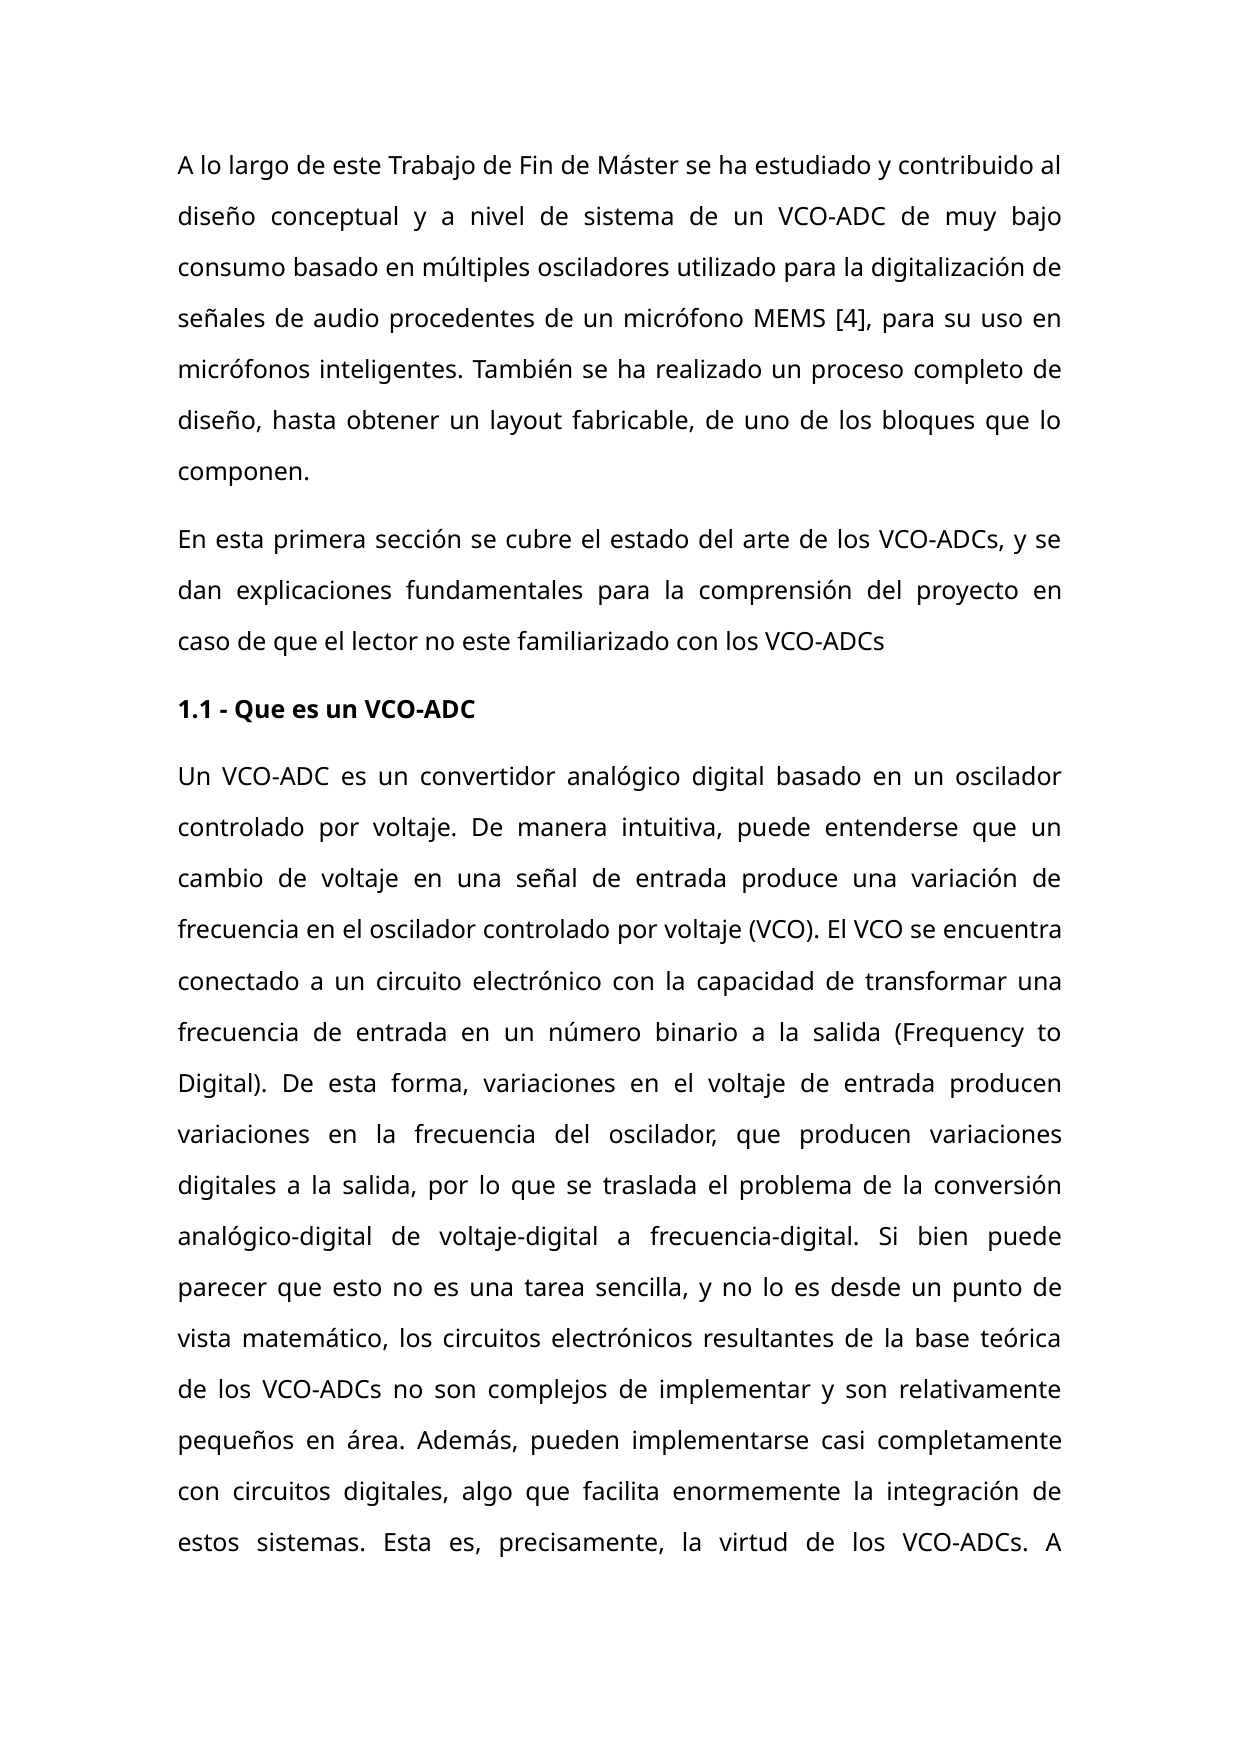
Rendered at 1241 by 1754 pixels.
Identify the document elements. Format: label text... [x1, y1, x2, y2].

text A lo largo de este Trabajo de Fin de Máster se ha estudiado y contribuido al diseño conceptual y a nivel de sistema de un VCO-ADC de muy bajo consumo basado en múltiples osciladores utilizado para la digitalización de señales de audio procedentes de un micrófono MEMS [4], para su uso en micrófonos inteligentes. También se ha realizado un proceso completo de diseño, hasta obtener un layout fabricable, de uno de los bloques que lo componen. [177, 148, 1063, 488]
text En esta primera sección se cubre el estado del arte de los VCO-ADCs, y se dan explicaciones fundamentales para la comprensión del proyecto en caso de que el lector no este familiarizado con los VCO-ADCs [177, 522, 1063, 658]
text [177, 759, 1063, 1559]
subtitle 1.1 - Que es un VCO-ADC [177, 691, 1063, 725]
